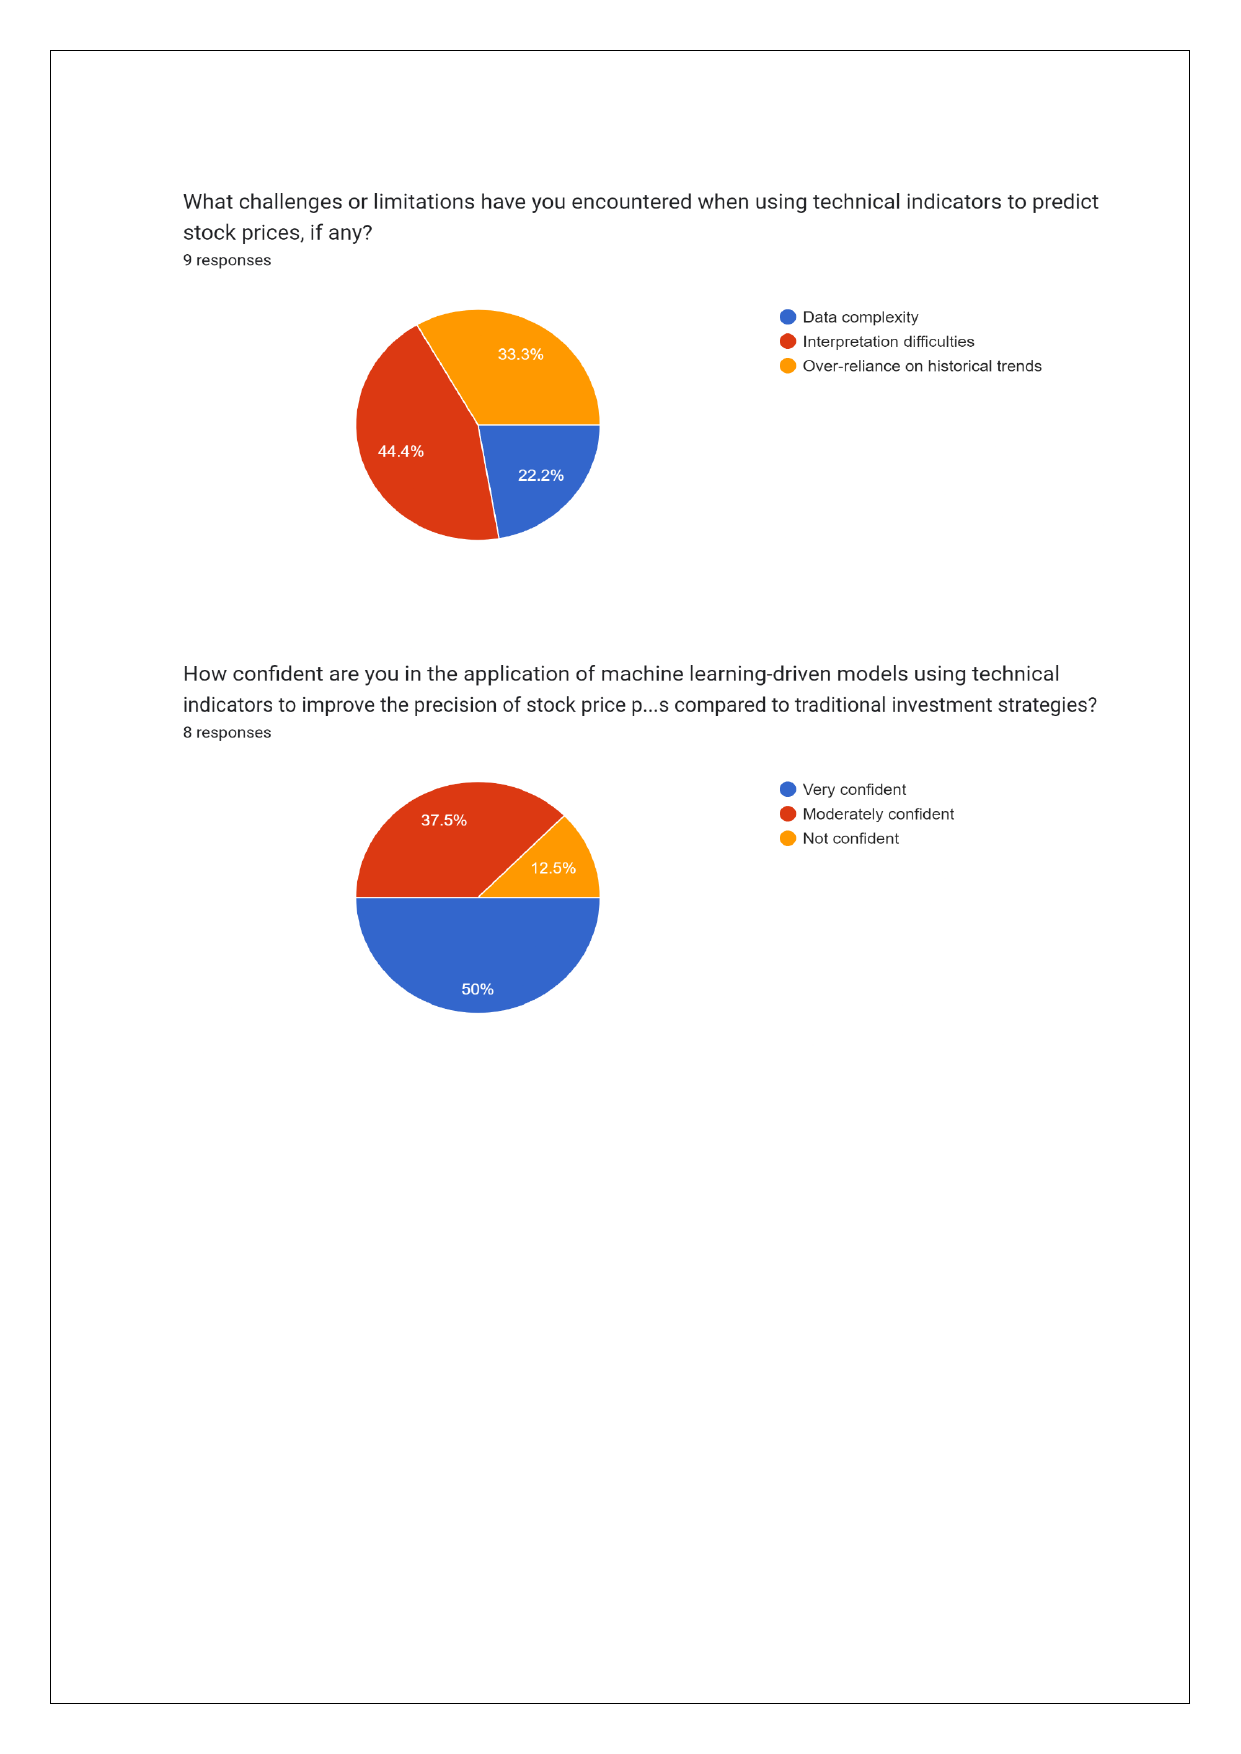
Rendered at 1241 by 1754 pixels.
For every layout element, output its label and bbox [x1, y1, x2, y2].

picture [150, 629, 1145, 1057]
picture [150, 157, 1145, 584]
